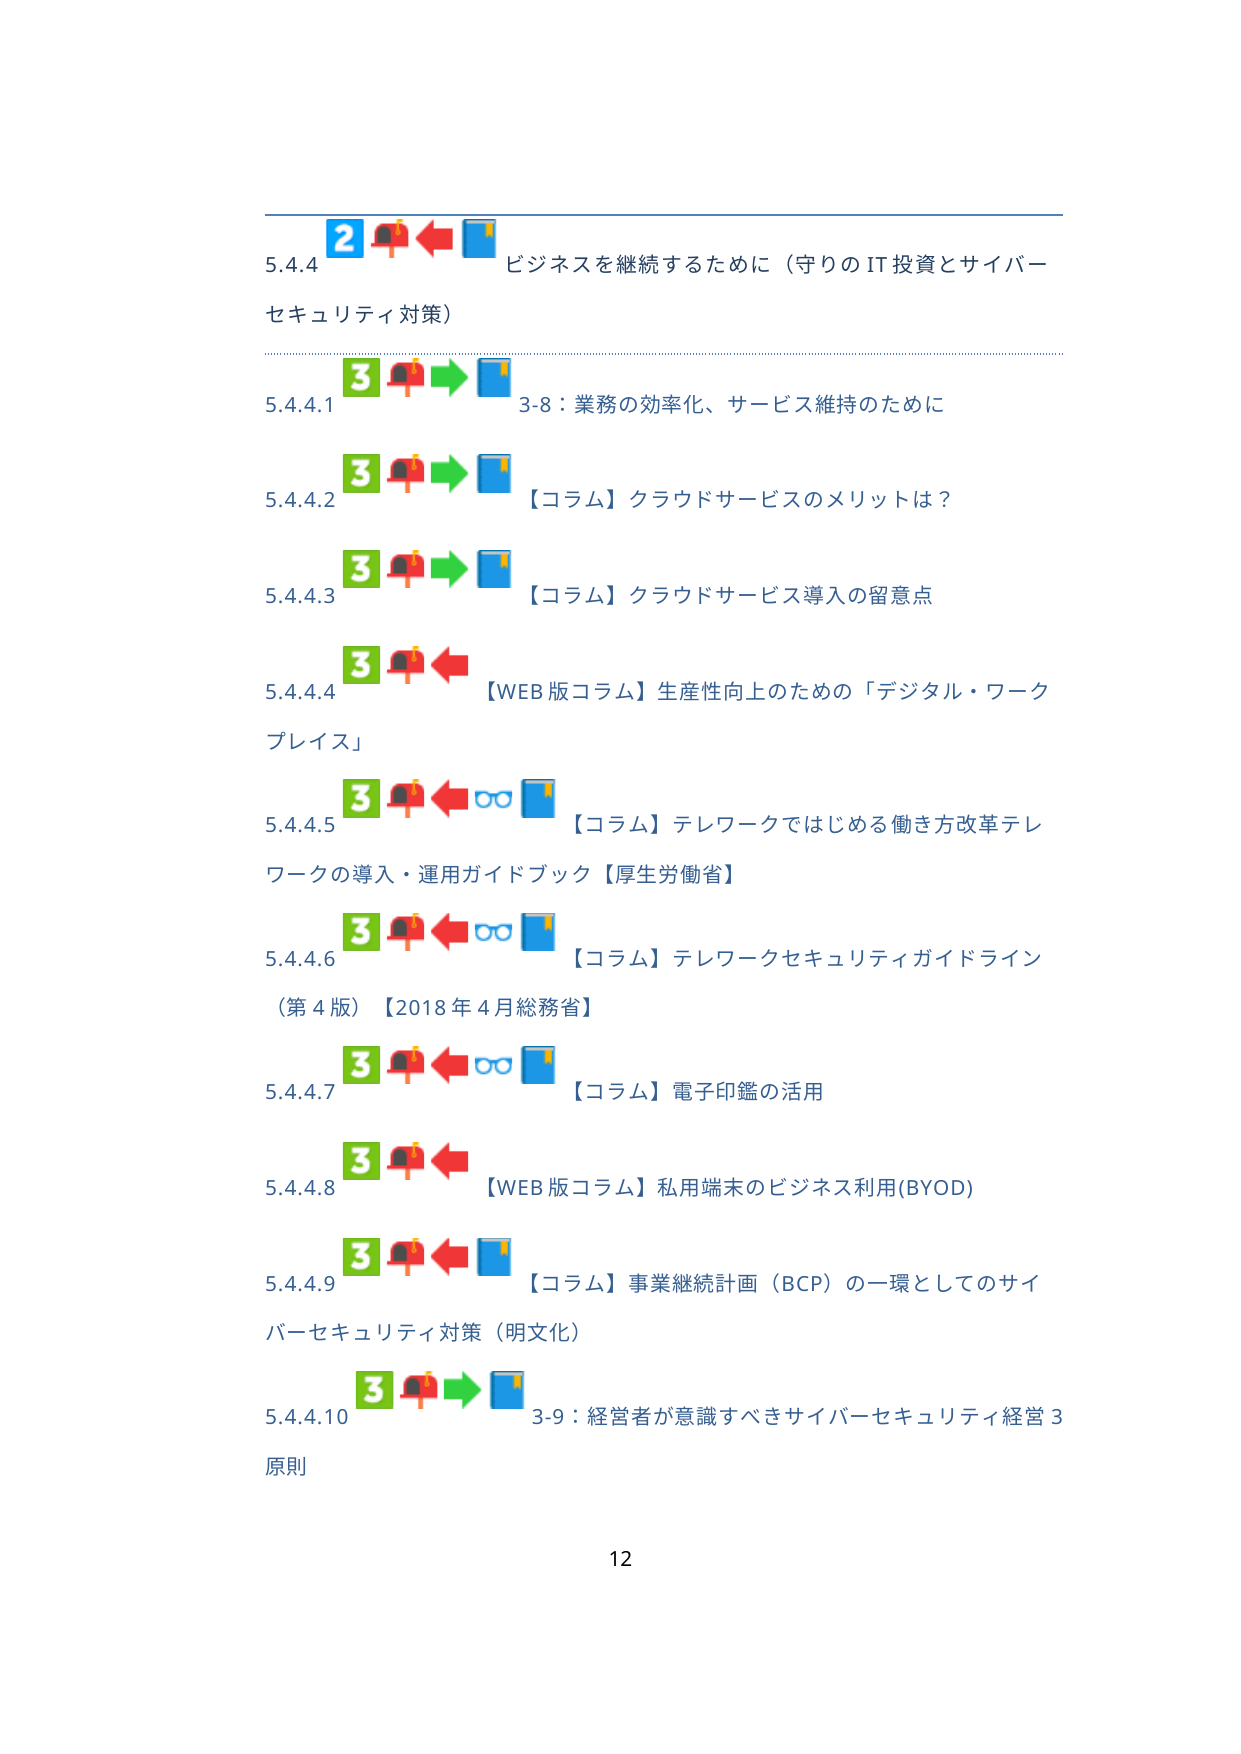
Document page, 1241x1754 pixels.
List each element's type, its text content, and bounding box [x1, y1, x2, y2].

picture [386, 1142, 425, 1180]
text 【コラム】クラウドサービスのメリットは？ [265, 449, 1063, 530]
text 【コラム】事業継続計画（BCP）の一環としてのサイバーセキュリティ対策（明文化） [265, 1232, 1063, 1351]
picture [474, 550, 513, 588]
picture [487, 1371, 526, 1409]
picture [326, 219, 364, 258]
picture [474, 913, 513, 951]
picture [430, 779, 469, 818]
text 【Web版コラム】私用端末のビジネス利用(BYOD) [265, 1136, 1063, 1217]
picture [386, 358, 425, 397]
text 【コラム】電子印鑑の活用 [265, 1041, 1063, 1121]
picture [518, 913, 557, 951]
picture [370, 219, 409, 258]
picture [386, 550, 425, 588]
picture [459, 219, 498, 258]
text 【コラム】テレワークセキュリティガイドライン（第4版）【2018年4月総務省】 [265, 907, 1063, 1026]
picture [386, 646, 425, 684]
picture [474, 358, 513, 397]
picture [430, 1046, 469, 1084]
picture [386, 454, 425, 493]
picture [386, 913, 425, 951]
picture [342, 1046, 381, 1084]
picture [474, 779, 513, 818]
picture [386, 1046, 425, 1084]
picture [342, 454, 381, 493]
picture [430, 550, 469, 588]
text 【コラム】クラウドサービス導入の留意点 [265, 545, 1063, 626]
picture [474, 1238, 513, 1276]
picture [386, 779, 425, 818]
picture [474, 454, 513, 493]
picture [355, 1371, 394, 1409]
picture [415, 219, 453, 258]
picture [430, 646, 469, 684]
text 【Web版コラム】生産性向上のための「デジタル・ワークプレイス」 [265, 641, 1063, 759]
text ビジネスを継続するために（守りのIT投資とサイバーセキュリティ対策） [265, 216, 1063, 332]
picture [386, 1238, 425, 1276]
text 3-8：業務の効率化、サービス維持のために [265, 353, 1063, 434]
picture [342, 1142, 381, 1180]
picture [443, 1371, 482, 1409]
picture [430, 1238, 469, 1276]
text 【コラム】テレワークではじめる働き方改革テレワークの導入・運用ガイドブック【厚生労働省】 [265, 774, 1063, 892]
picture [430, 913, 469, 951]
picture [342, 779, 381, 818]
picture [342, 913, 381, 951]
picture [430, 1142, 469, 1180]
picture [430, 454, 469, 493]
picture [342, 550, 381, 588]
picture [342, 646, 381, 684]
text 3-9：経営者が意識すべきサイバーセキュリティ経営3原則 [265, 1366, 1063, 1484]
picture [399, 1371, 438, 1409]
picture [518, 1046, 557, 1084]
picture [430, 358, 469, 397]
picture [342, 1238, 381, 1276]
picture [518, 779, 557, 818]
picture [474, 1046, 513, 1084]
picture [342, 358, 381, 397]
